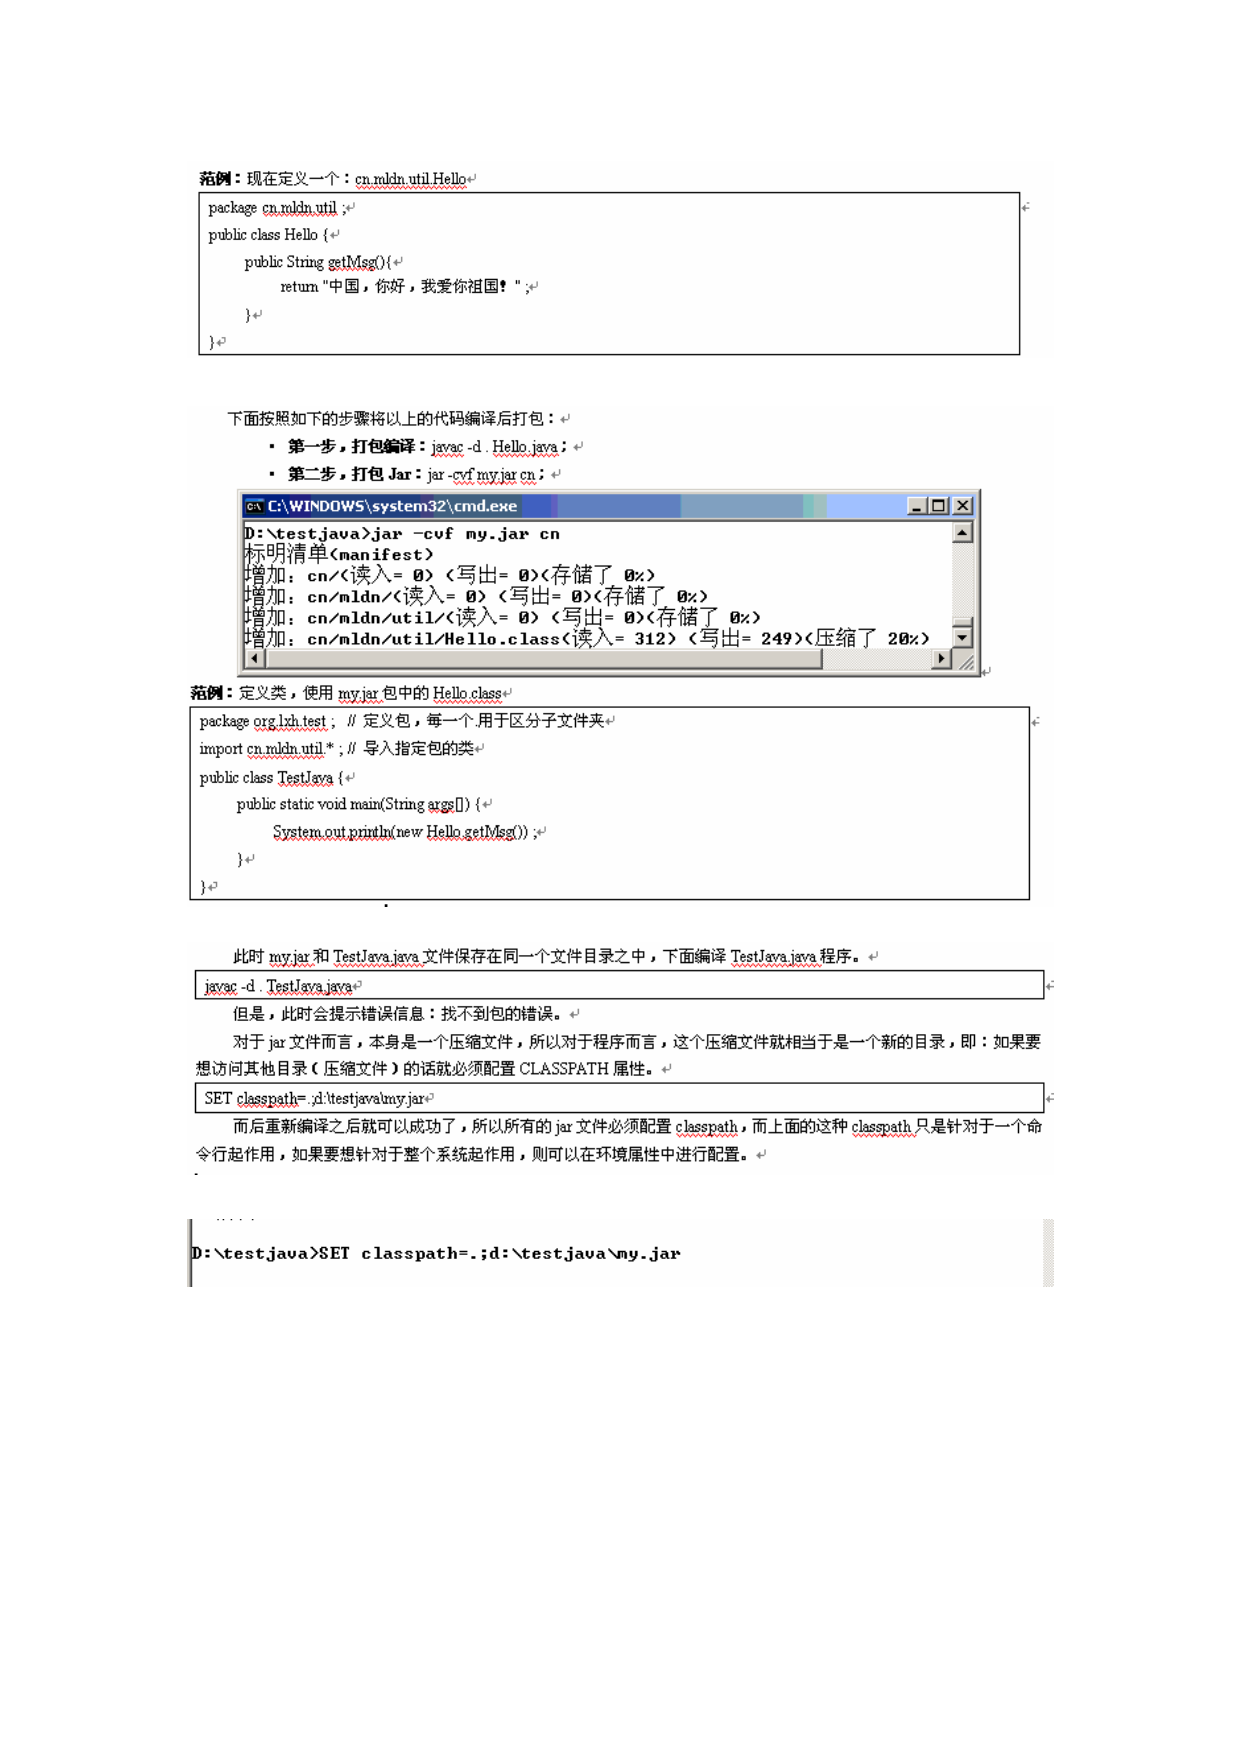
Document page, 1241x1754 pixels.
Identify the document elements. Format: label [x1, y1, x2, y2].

picture [187, 942, 1054, 1175]
picture [187, 406, 1054, 907]
picture [187, 161, 1054, 358]
picture [187, 1219, 1054, 1287]
